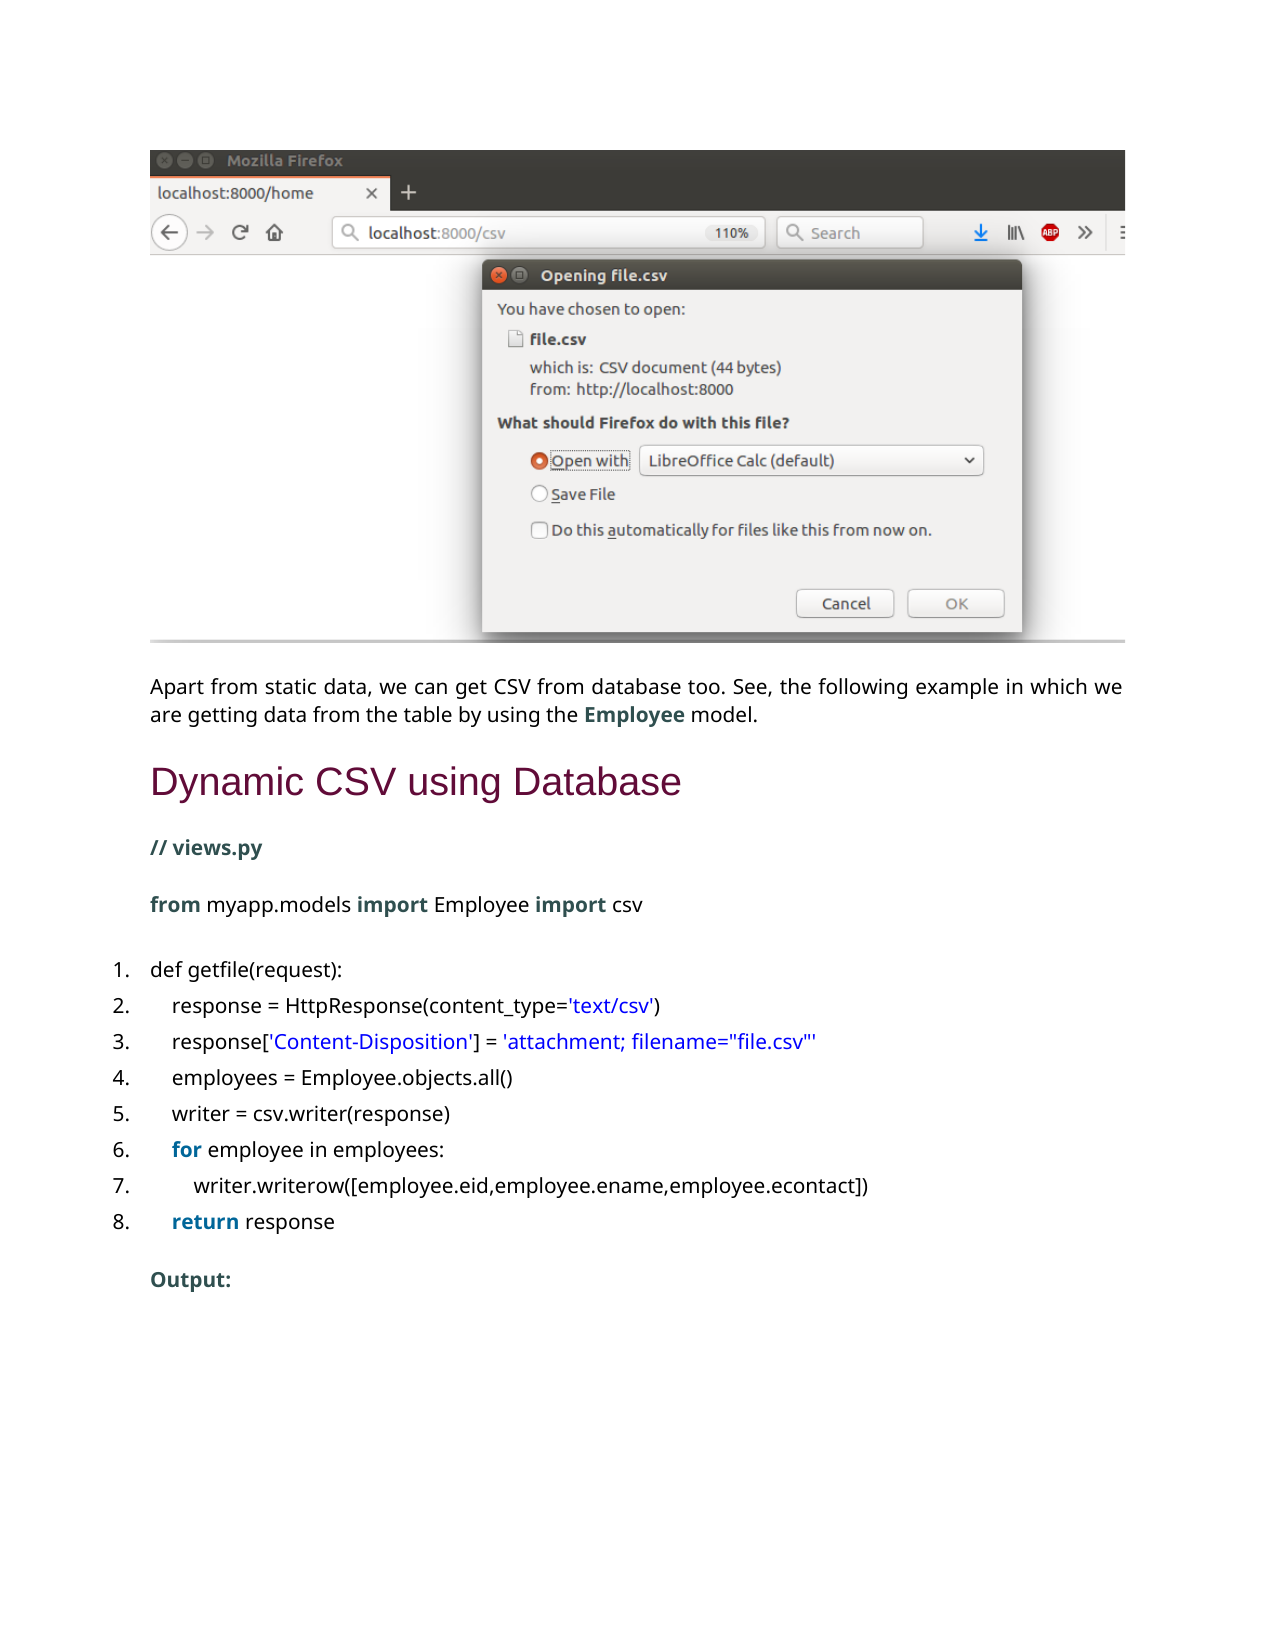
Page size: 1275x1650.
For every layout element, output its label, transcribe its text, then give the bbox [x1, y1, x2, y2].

text // views.py [150, 833, 1125, 861]
list writer.writerow([employee.eid,employee.ename,employee.econtact]) [112, 1164, 1125, 1200]
list return response [112, 1200, 1125, 1236]
list def getfile(request): [112, 948, 1125, 984]
text from myapp.models import Employee import csv [150, 891, 1125, 919]
list response['Content-Disposition'] = 'attachment; filename="file.csv"' [112, 1020, 1125, 1056]
list response = HttpResponse(content_type='text/csv') [112, 984, 1125, 1020]
text Apart from static data, we can get CSV from database too. See, the following example in which we are getting data from the table by using the Employee model. [150, 672, 1125, 729]
text Dynamic CSV using Database [150, 758, 1125, 804]
list for employee in employees: [112, 1128, 1125, 1164]
picture [150, 150, 1125, 643]
list writer = csv.writer(response) [112, 1092, 1125, 1128]
list employees = Employee.objects.all() [112, 1056, 1125, 1092]
text Output: [150, 1265, 1125, 1293]
